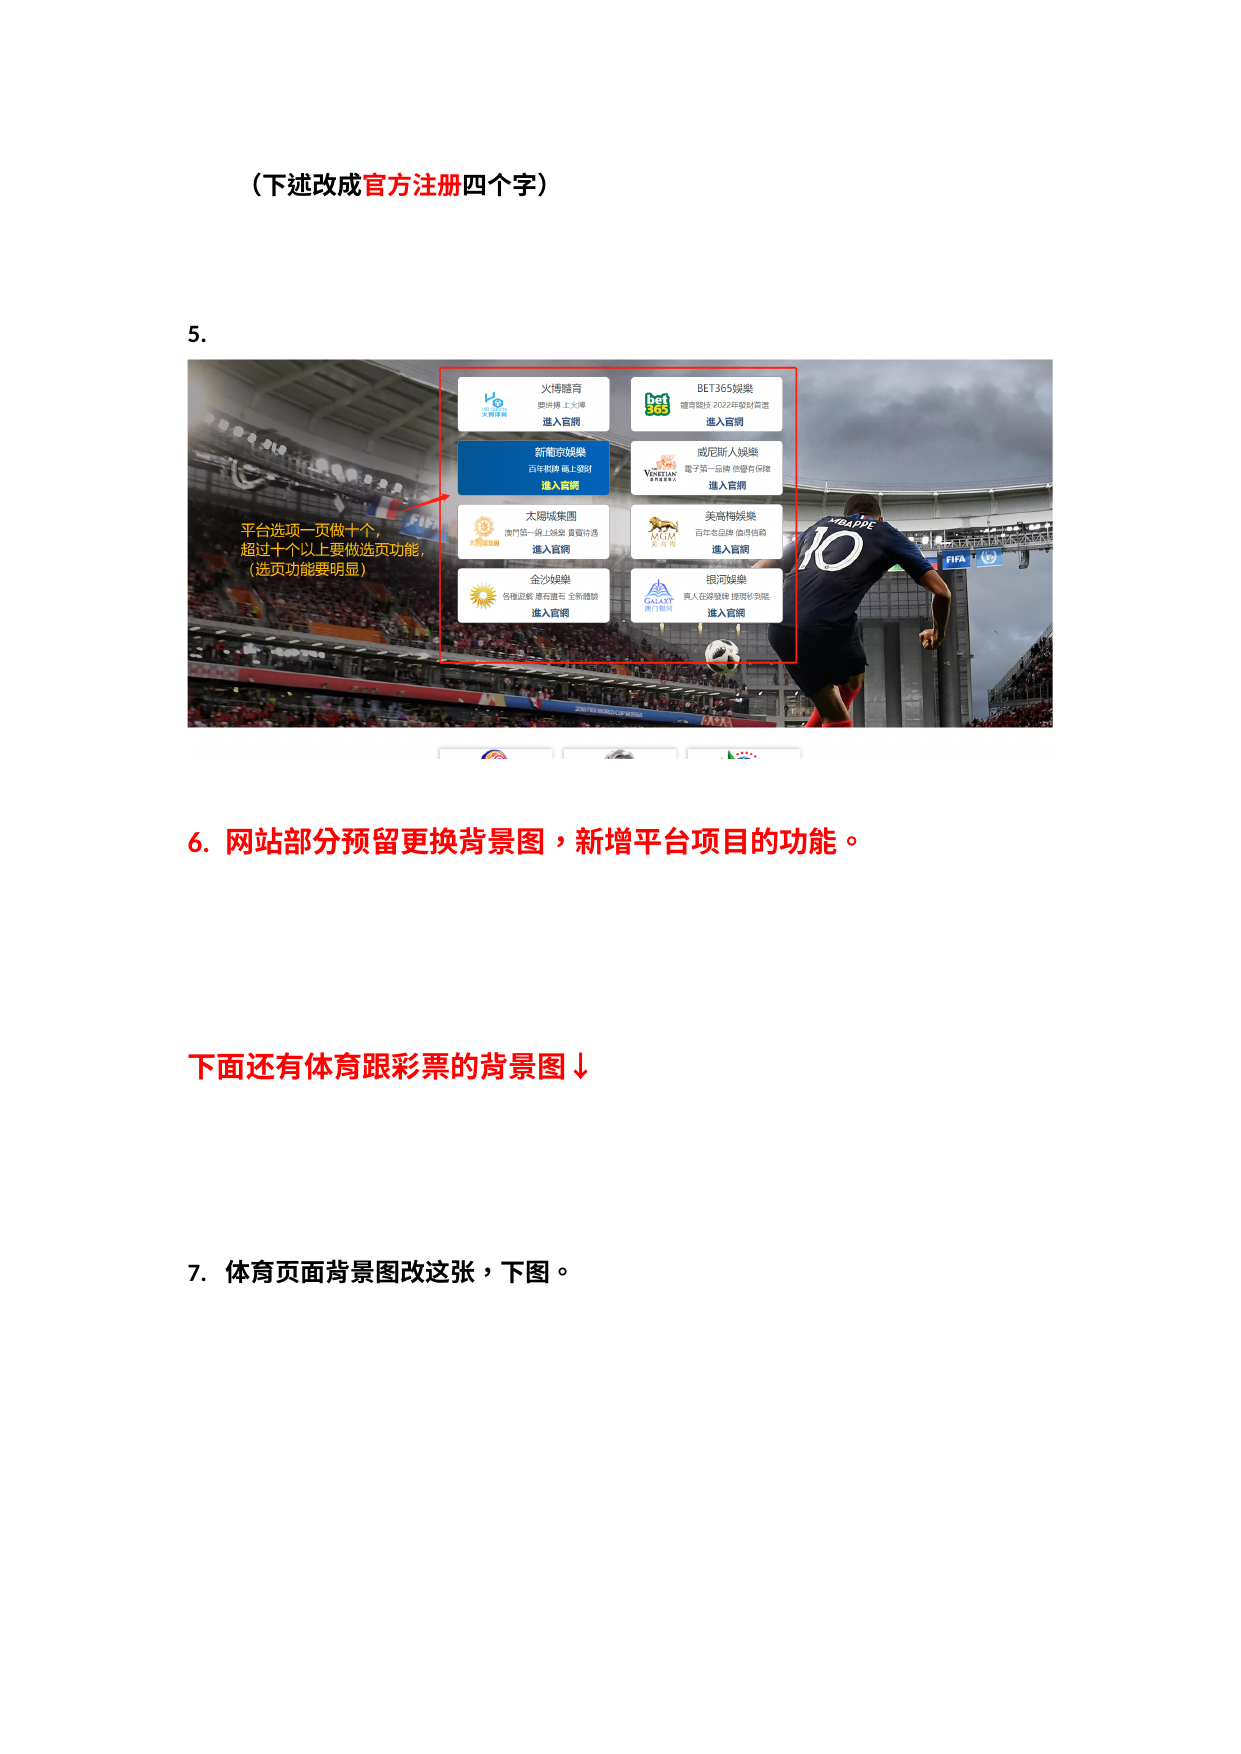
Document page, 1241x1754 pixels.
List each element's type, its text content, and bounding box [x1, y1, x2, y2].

list （下述改成官方注册四个字） [237, 164, 1053, 202]
picture [187, 352, 1053, 759]
text 下面还有体育跟彩票的背景图↓ [187, 1027, 1053, 1102]
list 体育页面背景图改这张，下图。 [187, 1252, 1053, 1289]
list 网站部分预留更换背景图，新增平台项目的功能。 [187, 802, 1053, 877]
